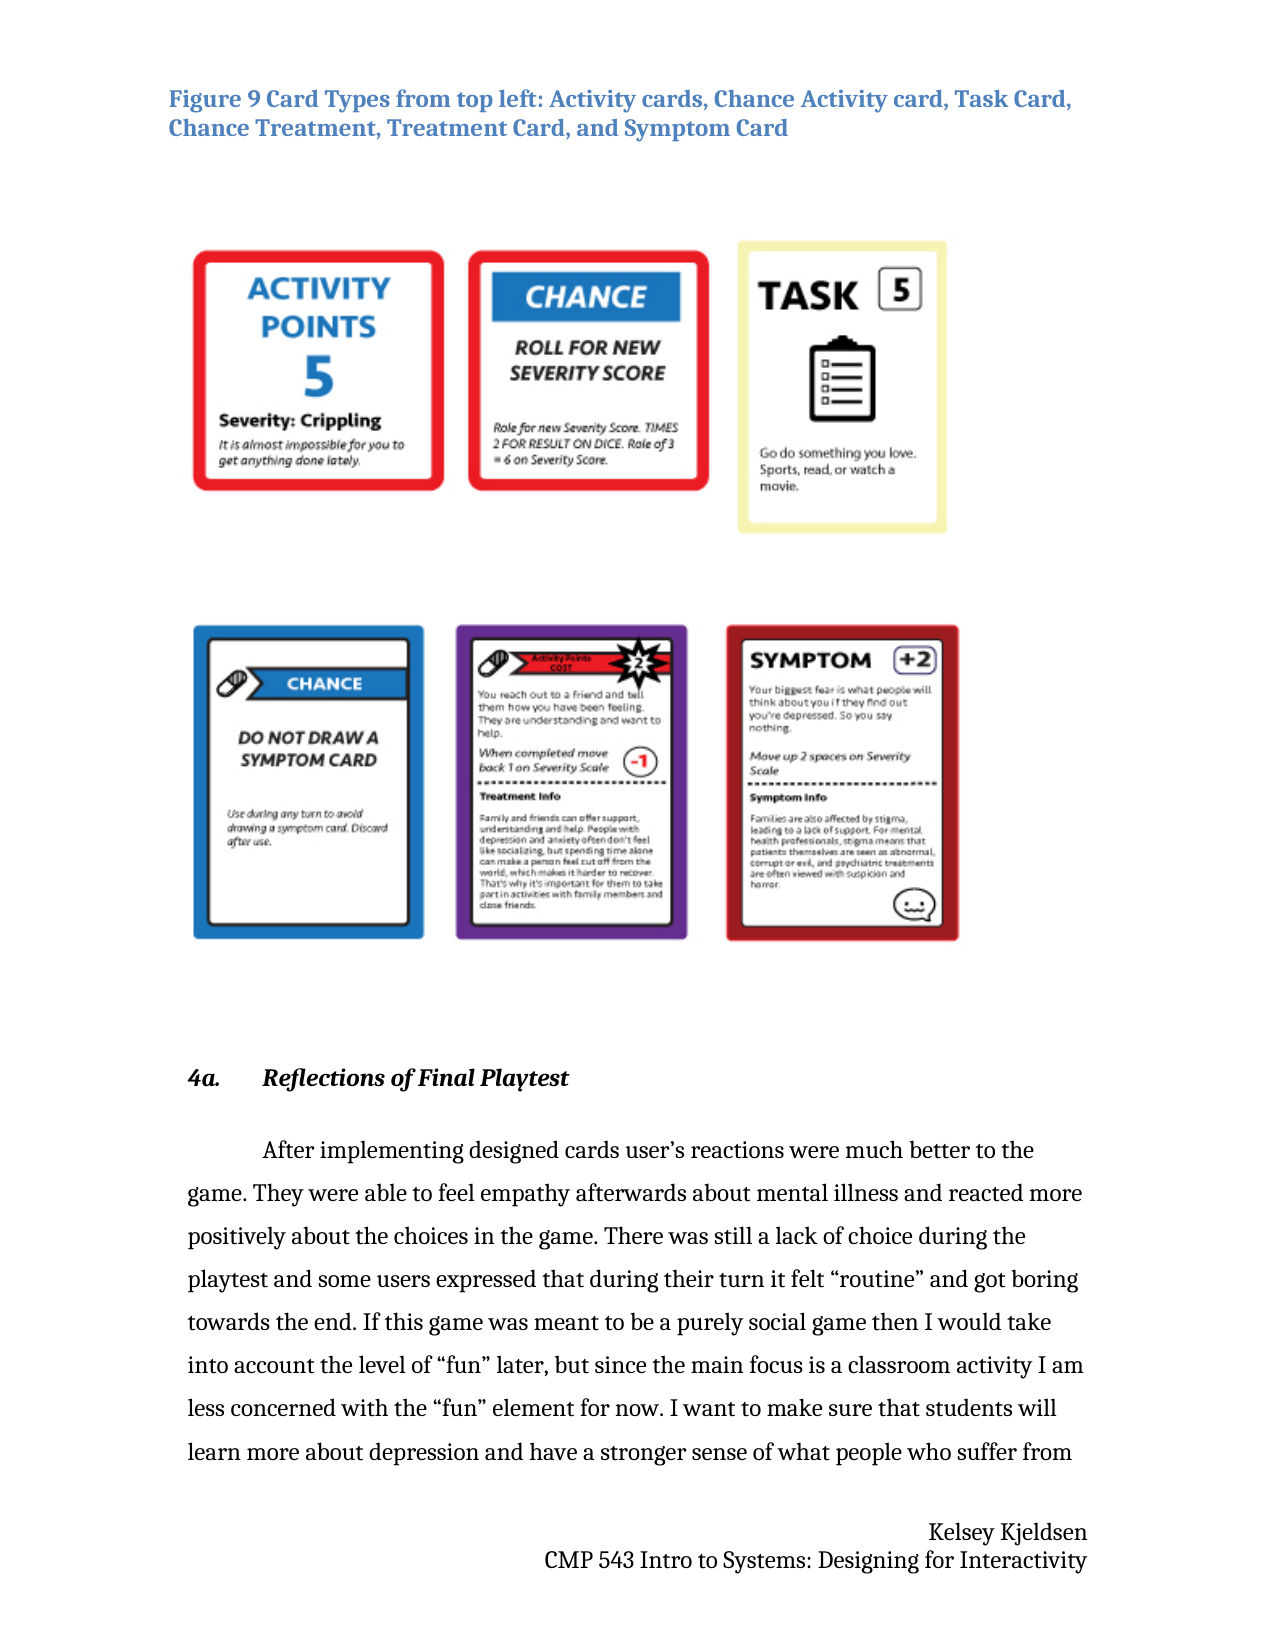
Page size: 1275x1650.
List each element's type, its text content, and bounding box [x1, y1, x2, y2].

text 4a. Reflections of Final Playtest [187, 1064, 1087, 1092]
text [187, 1136, 1087, 1466]
picture [168, 171, 976, 978]
